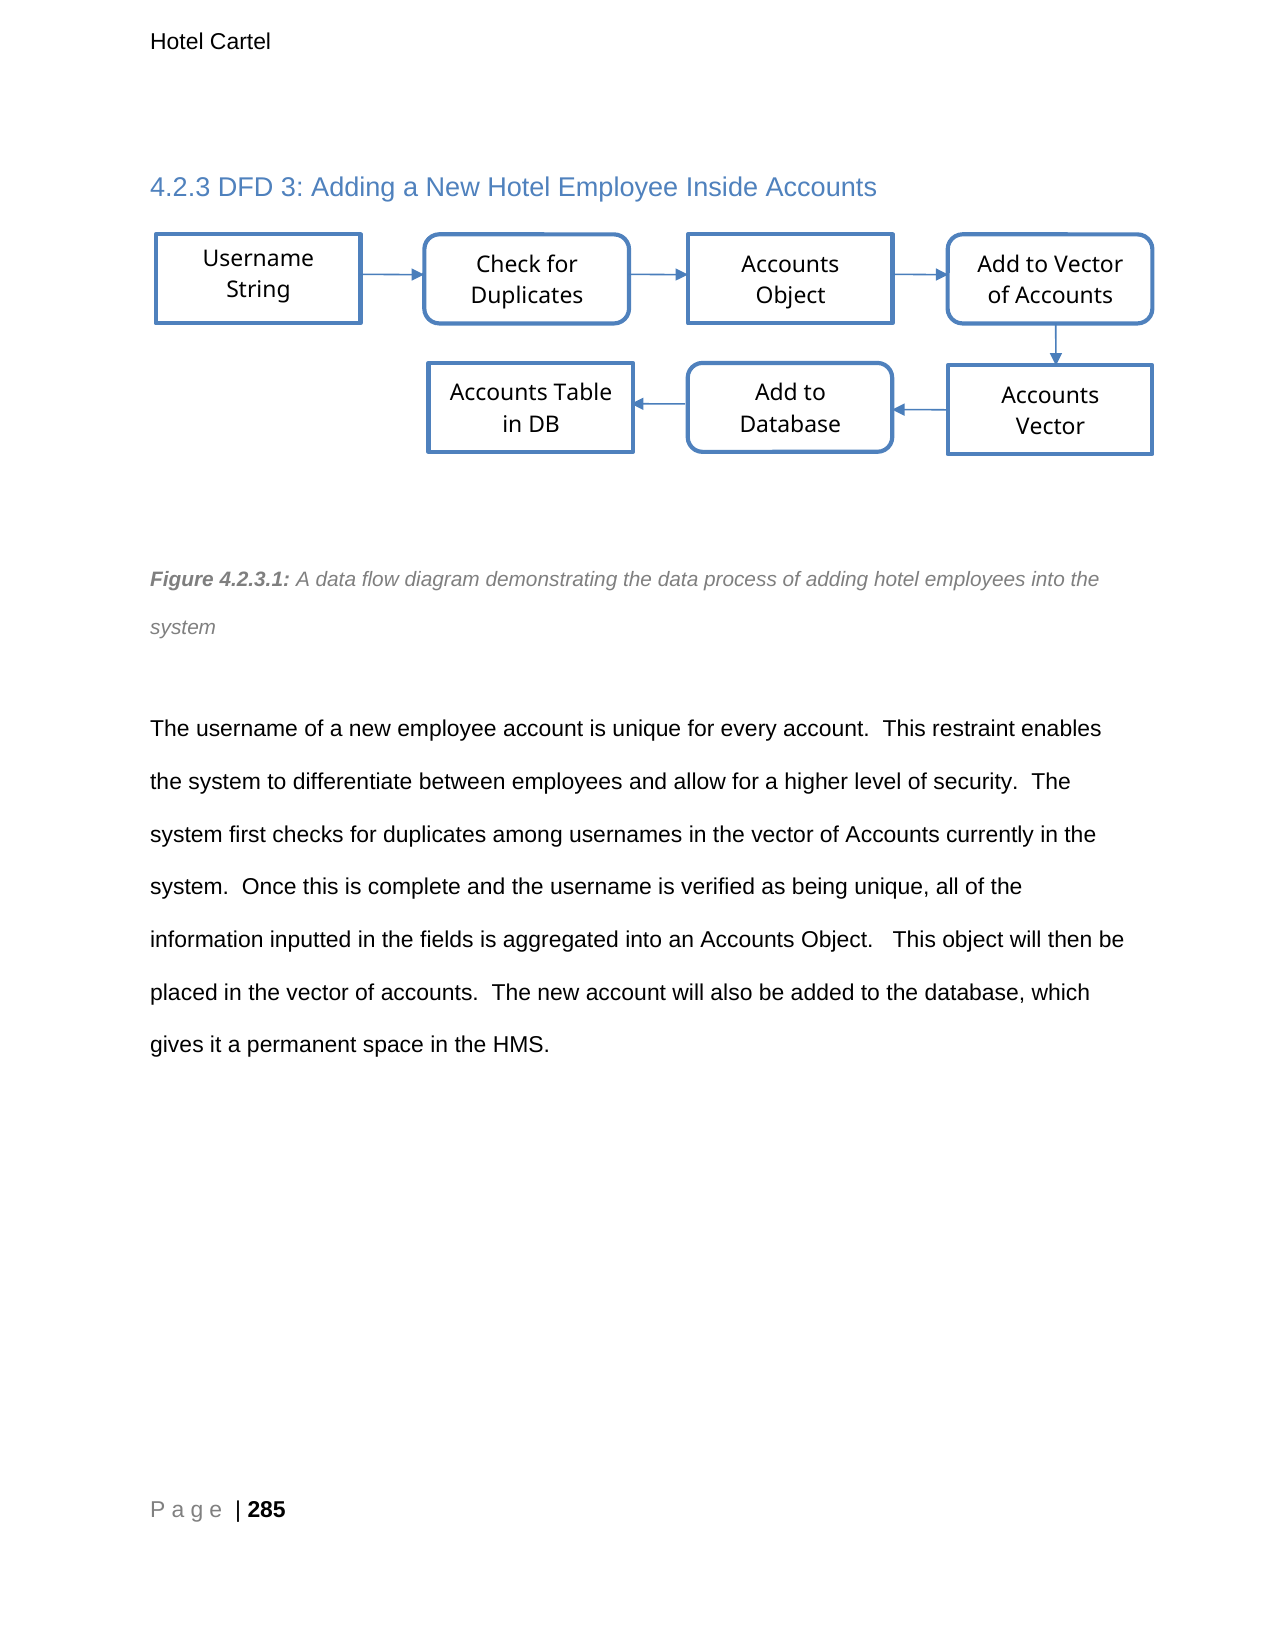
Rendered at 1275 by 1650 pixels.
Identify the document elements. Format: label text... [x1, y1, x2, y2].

subtitle 4.2.3 DFD 3: Adding a New Hotel Employee Inside Accounts [150, 171, 1125, 202]
text Figure 4.2.3.1: A data flow diagram demonstrating the data process of adding hotel employees into the system [150, 567, 1125, 638]
text The username of a new employee account is unique for every account. This restraint enables the system to differentiate between employees and allow for a higher level of security. The system first checks for duplicates among usernames in the vector of Accounts currently in the system. Once this is complete and the username is verified as being unique, all of the information inputted in the fields is aggregated into an Accounts Object. This object will then be placed in the vector of accounts. The new account will also be added to the database, which gives it a permanent space in the HMS. [150, 715, 1125, 1058]
